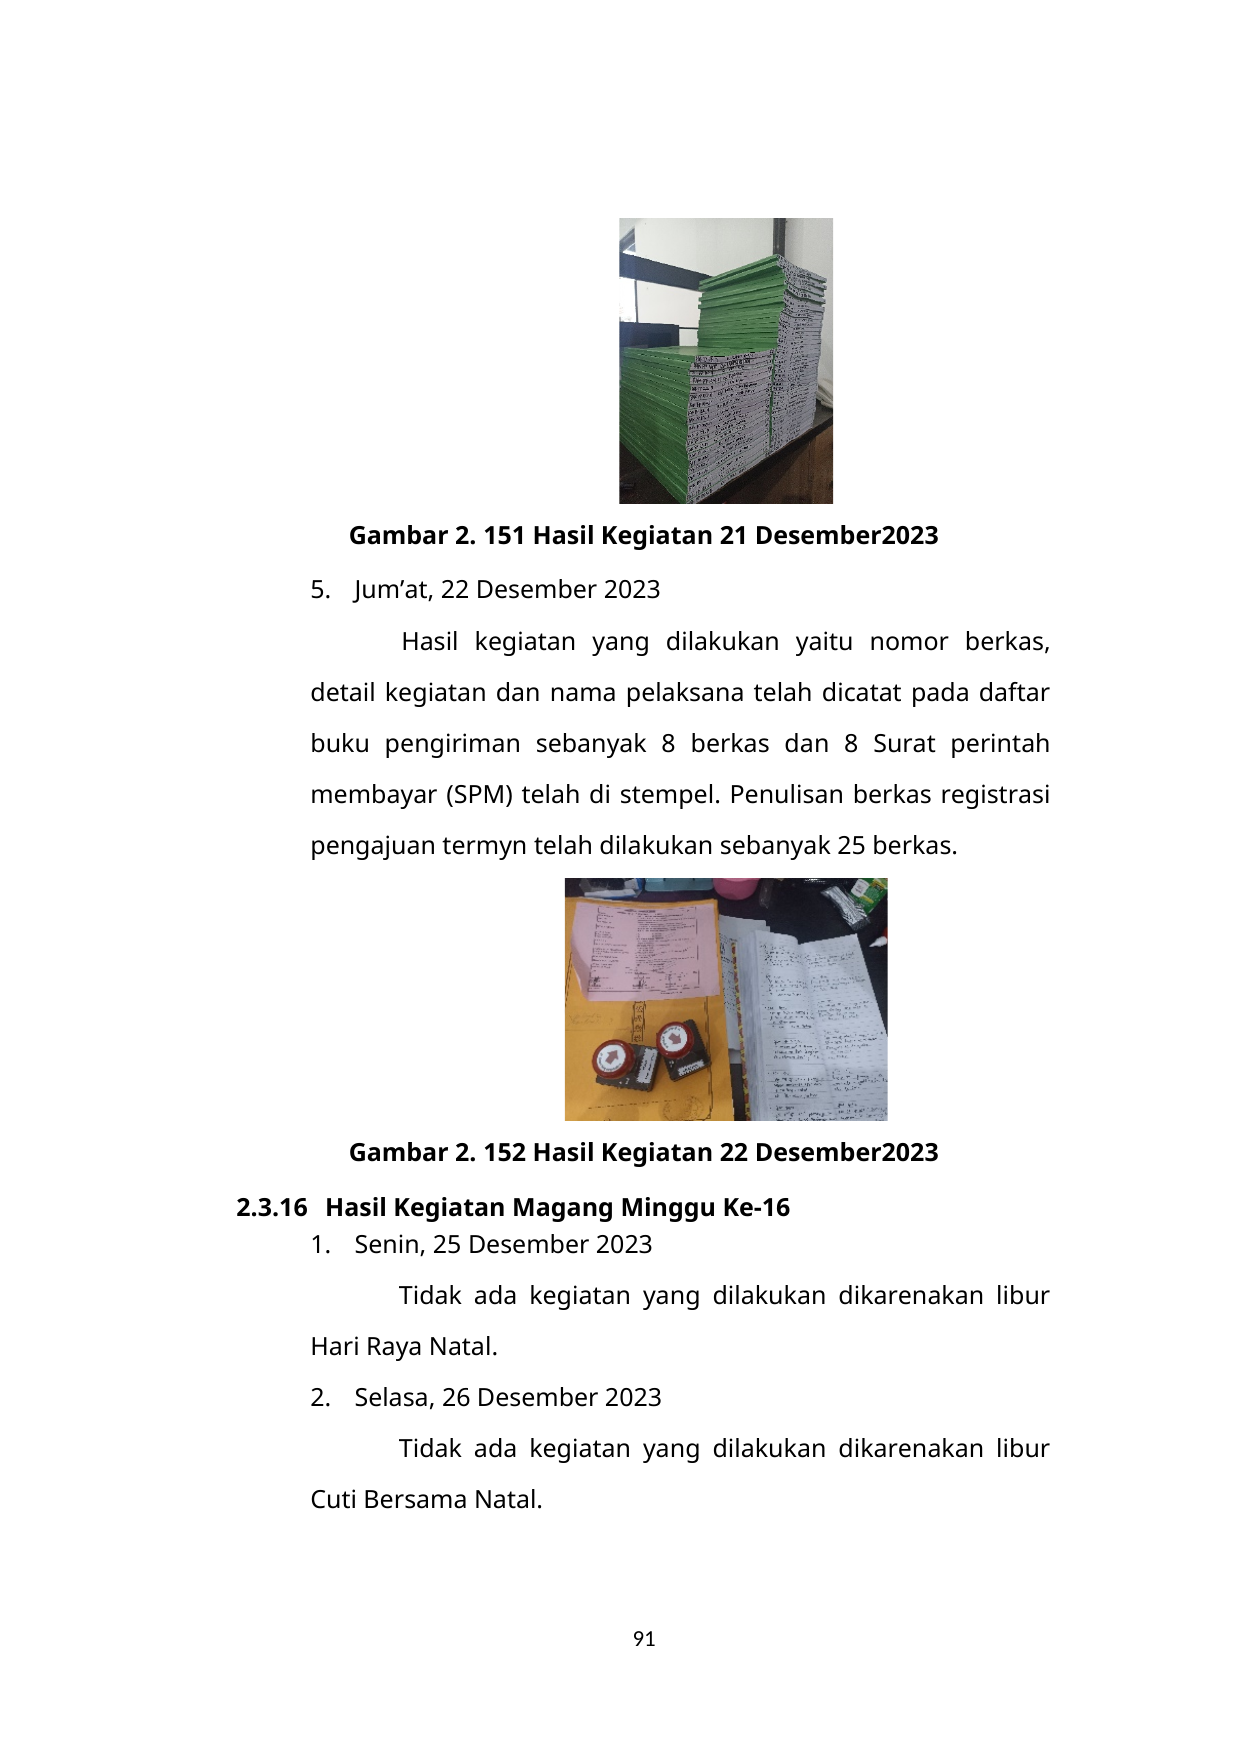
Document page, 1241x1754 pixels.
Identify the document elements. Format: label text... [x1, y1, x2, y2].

text Hasil kegiatan yang dilakukan yaitu nomor berkas, detail kegiatan dan nama pelaksana telah dicatat pada daftar buku pengiriman sebanyak 8 berkas dan 8 Surat perintah membayar (SPM) telah di stempel. Penulisan berkas registrasi pengajuan termyn telah dilakukan sebanyak 25 berkas. [310, 623, 1051, 861]
list Senin, 25 Desember 2023 [310, 1226, 1051, 1261]
picture [619, 218, 834, 504]
text Tidak ada kegiatan yang dilakukan dikarenakan libur Hari Raya Natal. [310, 1277, 1051, 1363]
picture [564, 878, 888, 1121]
subtitle Hasil Kegiatan Magang Minggu Ke-16 [236, 1190, 1051, 1224]
list Jum’at, 22 Desember 2023 [310, 572, 1051, 606]
text Gambar 2. 151 Hasil Kegiatan 21 Desember2023 [236, 517, 1051, 551]
list Selasa, 26 Desember 2023 [310, 1379, 1051, 1414]
text Gambar 2. 152 Hasil Kegiatan 22 Desember2023 [236, 1135, 1051, 1169]
text Tidak ada kegiatan yang dilakukan dikarenakan libur Cuti Bersama Natal. [310, 1431, 1051, 1516]
